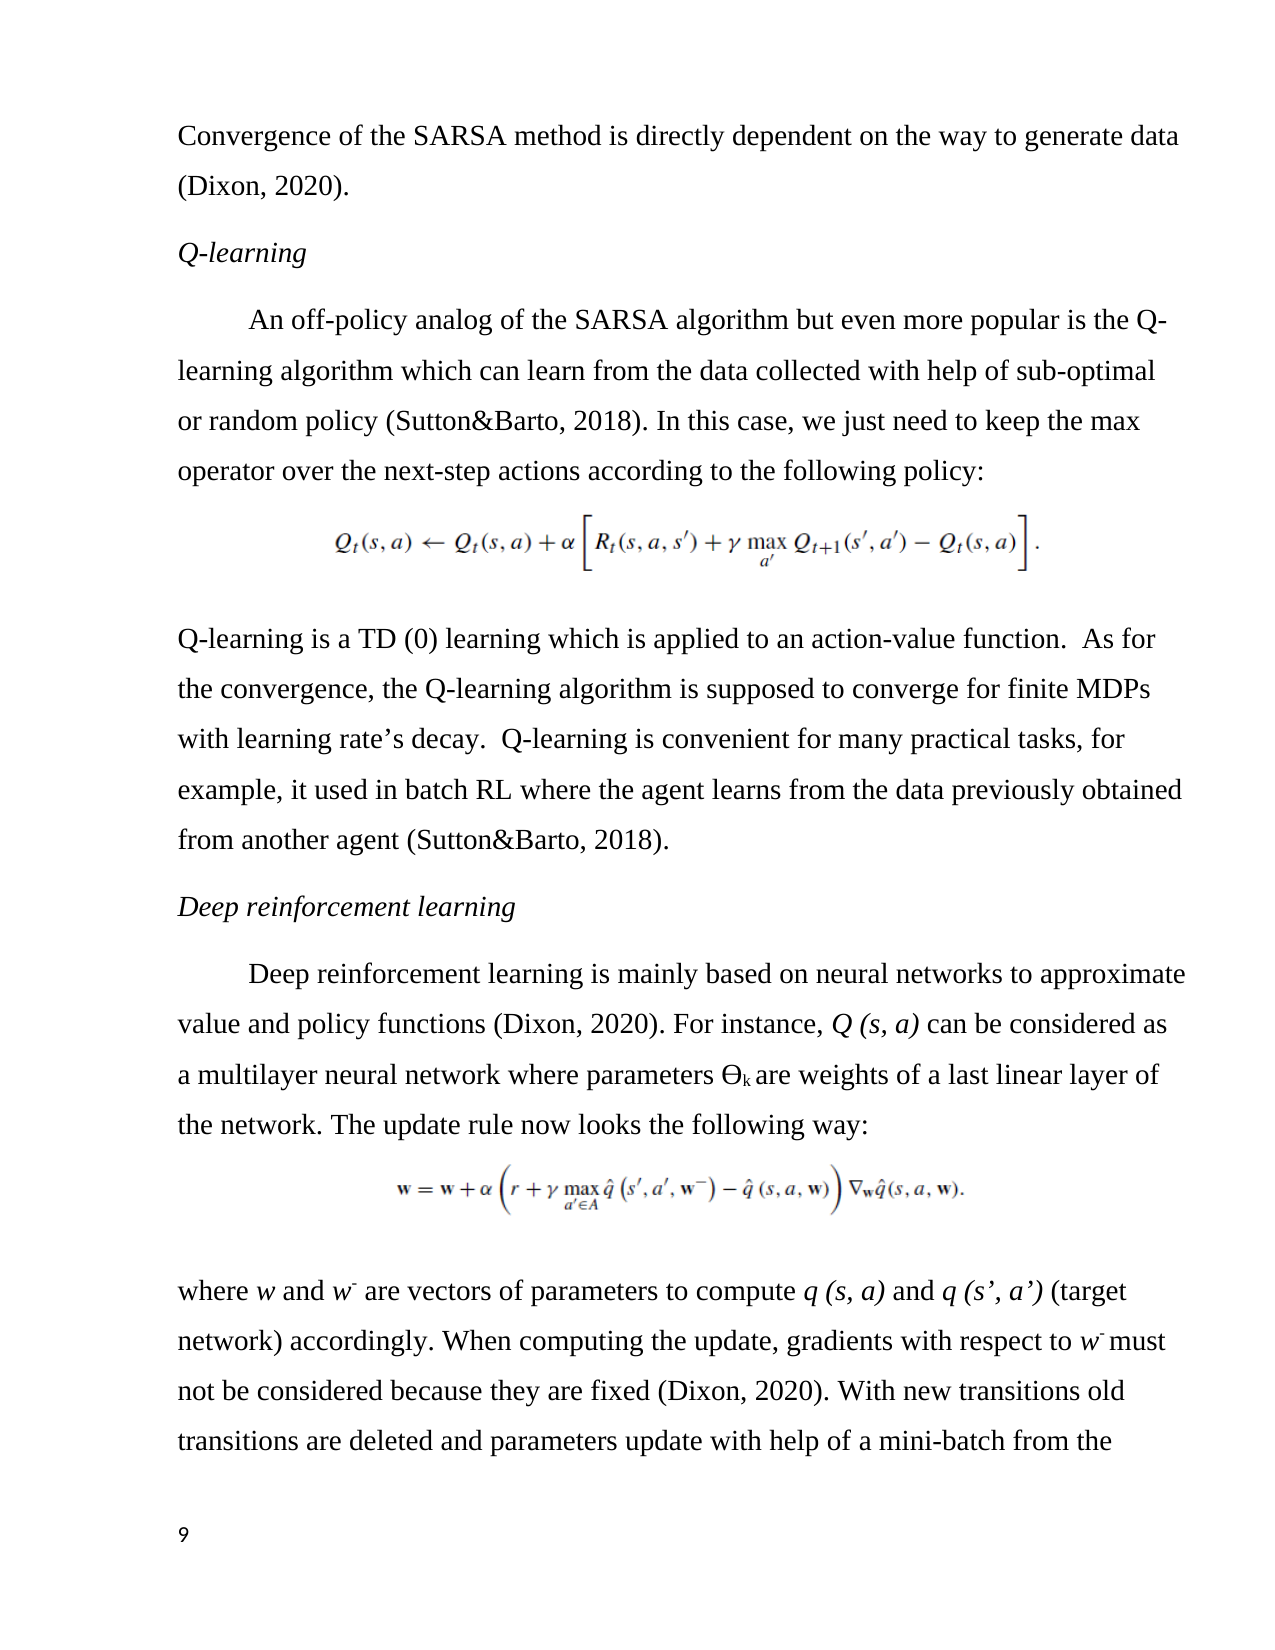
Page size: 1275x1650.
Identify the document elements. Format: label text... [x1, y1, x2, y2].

text Q-learning is a TD (0) learning which is applied to an action-value function. As for the convergence, the Q-learning algorithm is supposed to converge for finite MDPs with learning rate’s decay. Q-learning is convenient for many practical tasks, for example, it used in batch RL where the agent learns from the data previously obtained from another agent (Sutton&Barto, 2018). [177, 520, 1186, 856]
text Deep reinforcement learning is mainly based on neural networks to approximate value and policy functions (Dixon, 2020). For instance, Q (s, a) can be considered as a multilayer neural network where parameters ϴk are weights of a last linear layer of the network. The update rule now looks the following way: [177, 956, 1186, 1141]
text Convergence of the SARSA method is directly dependent on the way to generate data (Dixon, 2020). [177, 118, 1186, 202]
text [177, 1174, 1186, 1457]
picture [310, 513, 1054, 571]
text An off-policy analog of the SARSA algorithm but even more popular is the Q-learning algorithm which can learn from the data collected with help of sub-optimal or random policy (Sutton&Barto, 2018). In this case, we just need to keep the max operator over the next-step actions according to the following policy: [177, 302, 1186, 487]
picture [383, 1156, 982, 1223]
text Q-learning [177, 235, 1186, 269]
text Deep reinforcement learning [177, 889, 1186, 923]
